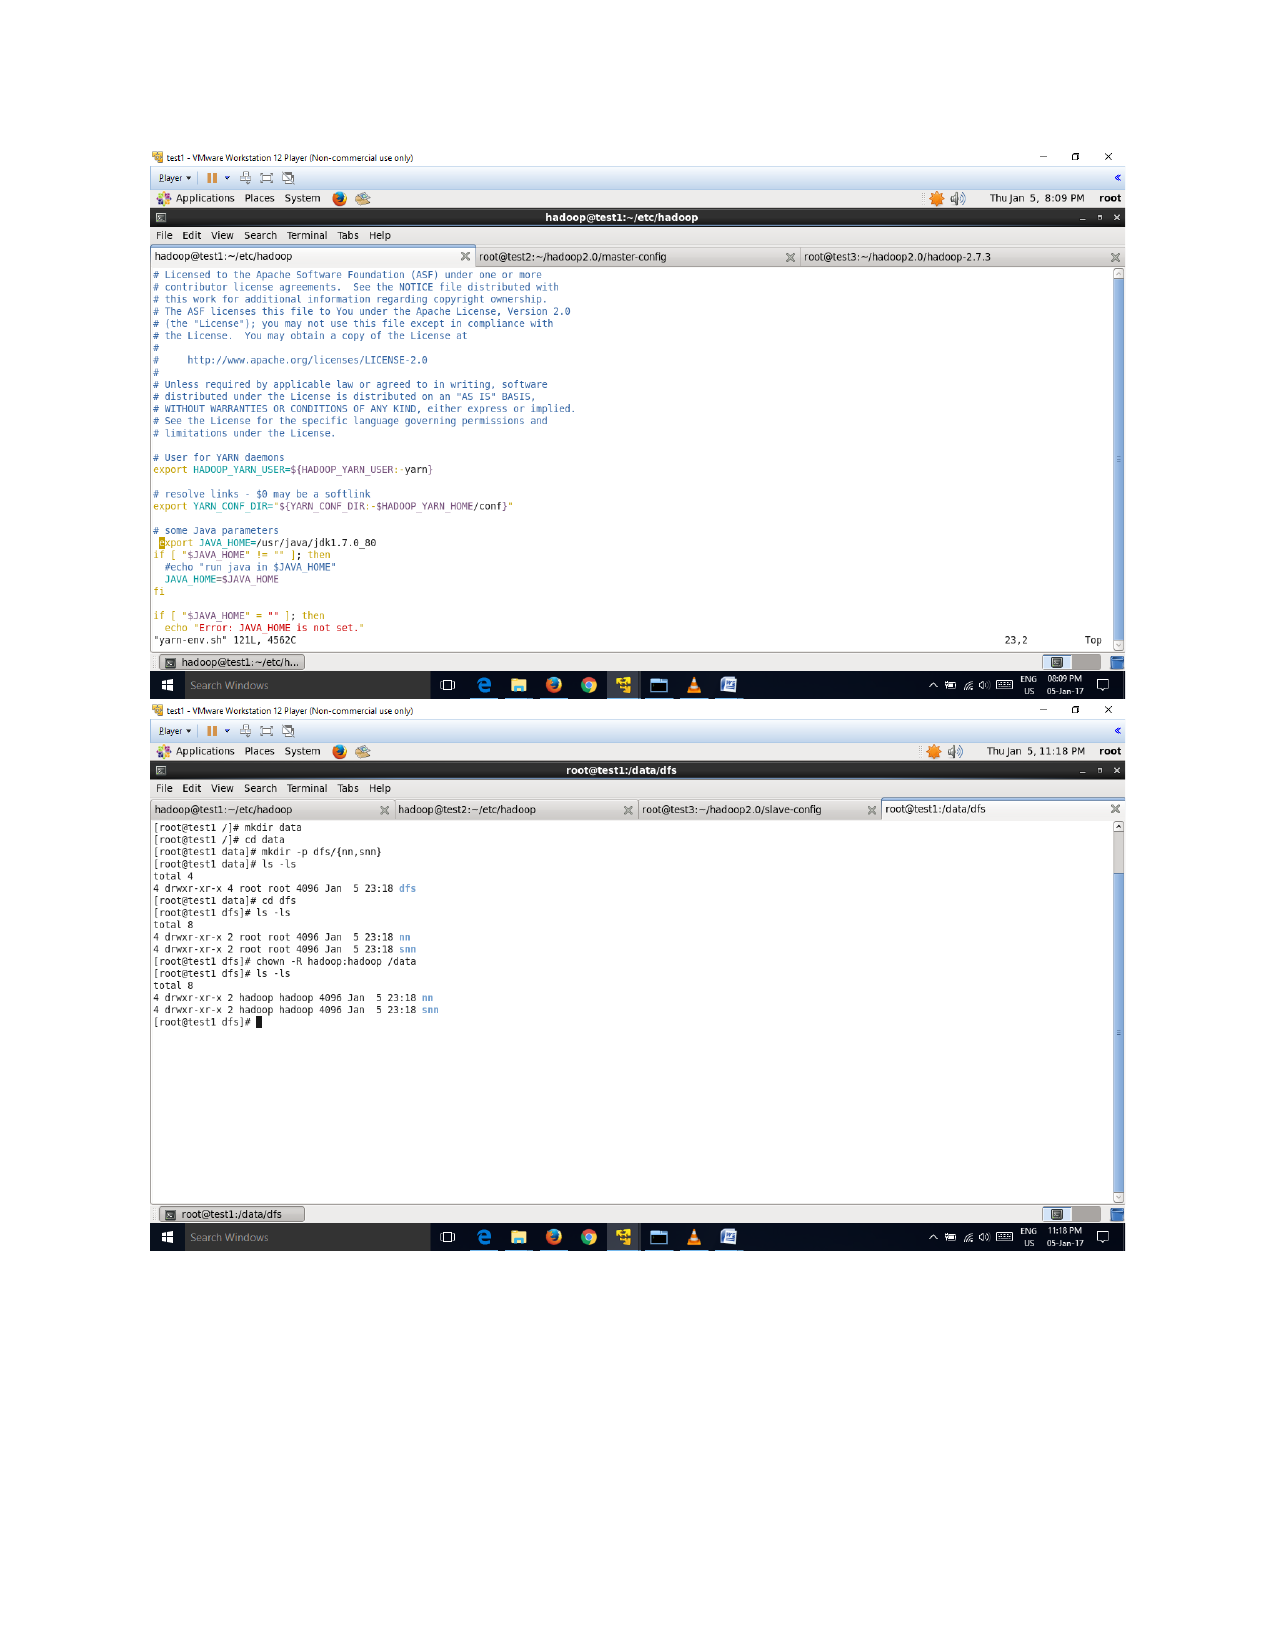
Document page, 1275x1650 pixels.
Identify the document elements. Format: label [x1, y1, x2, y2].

picture [150, 150, 1125, 699]
picture [150, 702, 1125, 1251]
